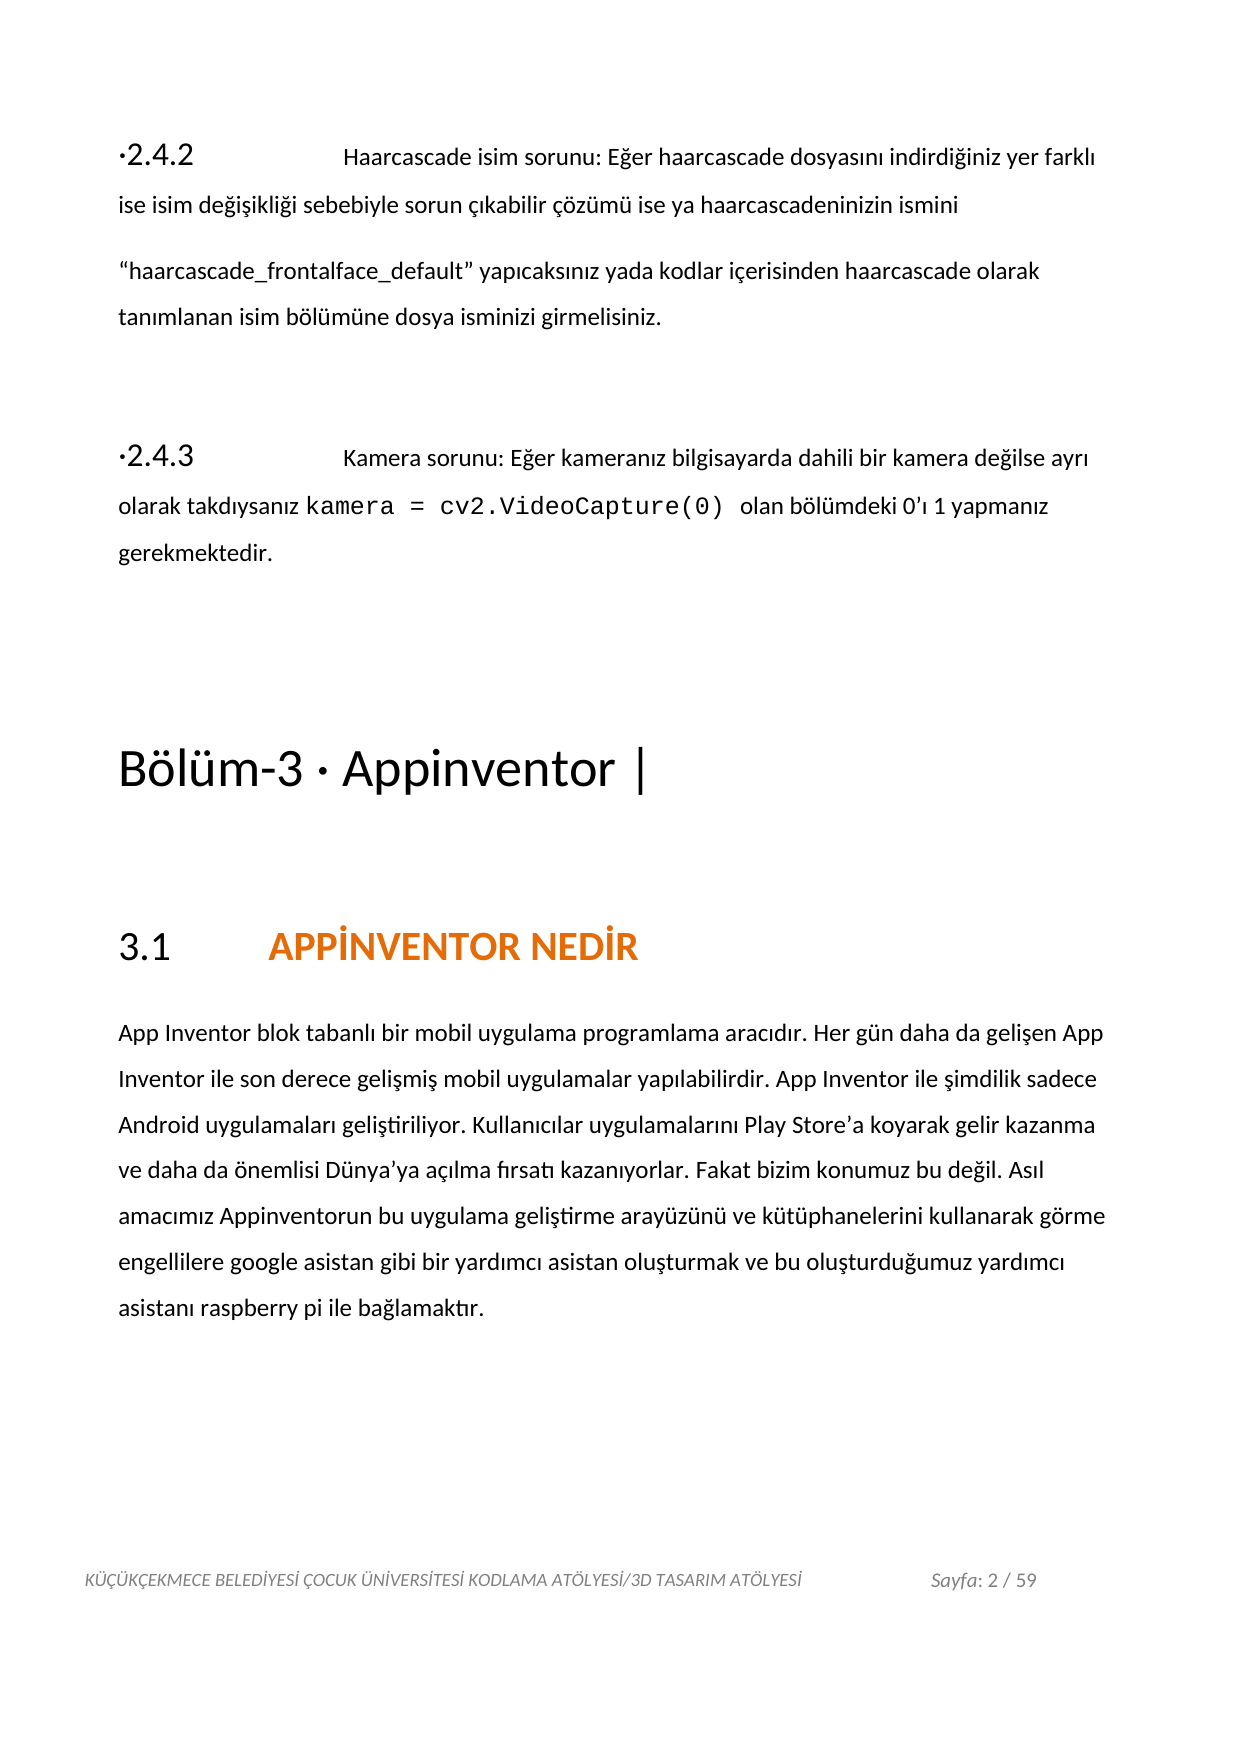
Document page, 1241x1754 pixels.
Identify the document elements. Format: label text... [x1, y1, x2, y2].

text Bölüm-3 · Appinventor | [118, 734, 1122, 800]
text App Inventor blok tabanlı bir mobil uygulama programlama aracıdır. Her gün daha da gelişen App Inventor ile son derece gelişmiş mobil uygulamalar yapılabilirdir. App Inventor ile şimdilik sadece Android uygulamaları geliştiriliyor. Kullanıcılar uygulamalarını Play Store’a koyarak gelir kazanma ve daha da önemlisi Dünya’ya açılma fırsatı kazanıyorlar. Fakat bizim konumuz bu değil. Asıl amacımız Appinventorun bu uygulama geliştirme arayüzünü ve kütüphanelerini kullanarak görme engellilere google asistan gibi bir yardımcı asistan oluşturmak ve bu oluşturduğumuz yardımcı asistanı raspberry pi ile bağlamaktır. [118, 1017, 1122, 1322]
text ·2.4.2 Haarcascade isim sorunu: Eğer haarcascade dosyasını indirdiğiniz yer farklı ise isim değişikliği sebebiyle sorun çıkabilir çözümü ise ya haarcascadeninizin ismini [118, 133, 1122, 219]
text “haarcascade_frontalface_default” yapıcaksınız yada kodlar içerisinden haarcascade olarak tanımlanan isim bölümüne dosya isminizi girmelisiniz. [118, 255, 1122, 332]
text 3.1 APPİNVENTOR NEDİR [118, 920, 1122, 971]
text ·2.4.3 Kamera sorunu: Eğer kameranız bilgisayarda dahili bir kamera değilse ayrı olarak takdıysanız kamera = cv2.VideoCapture(0) olan bölümdeki 0’ı 1 yapmanız gerekmektedir. [118, 434, 1122, 568]
